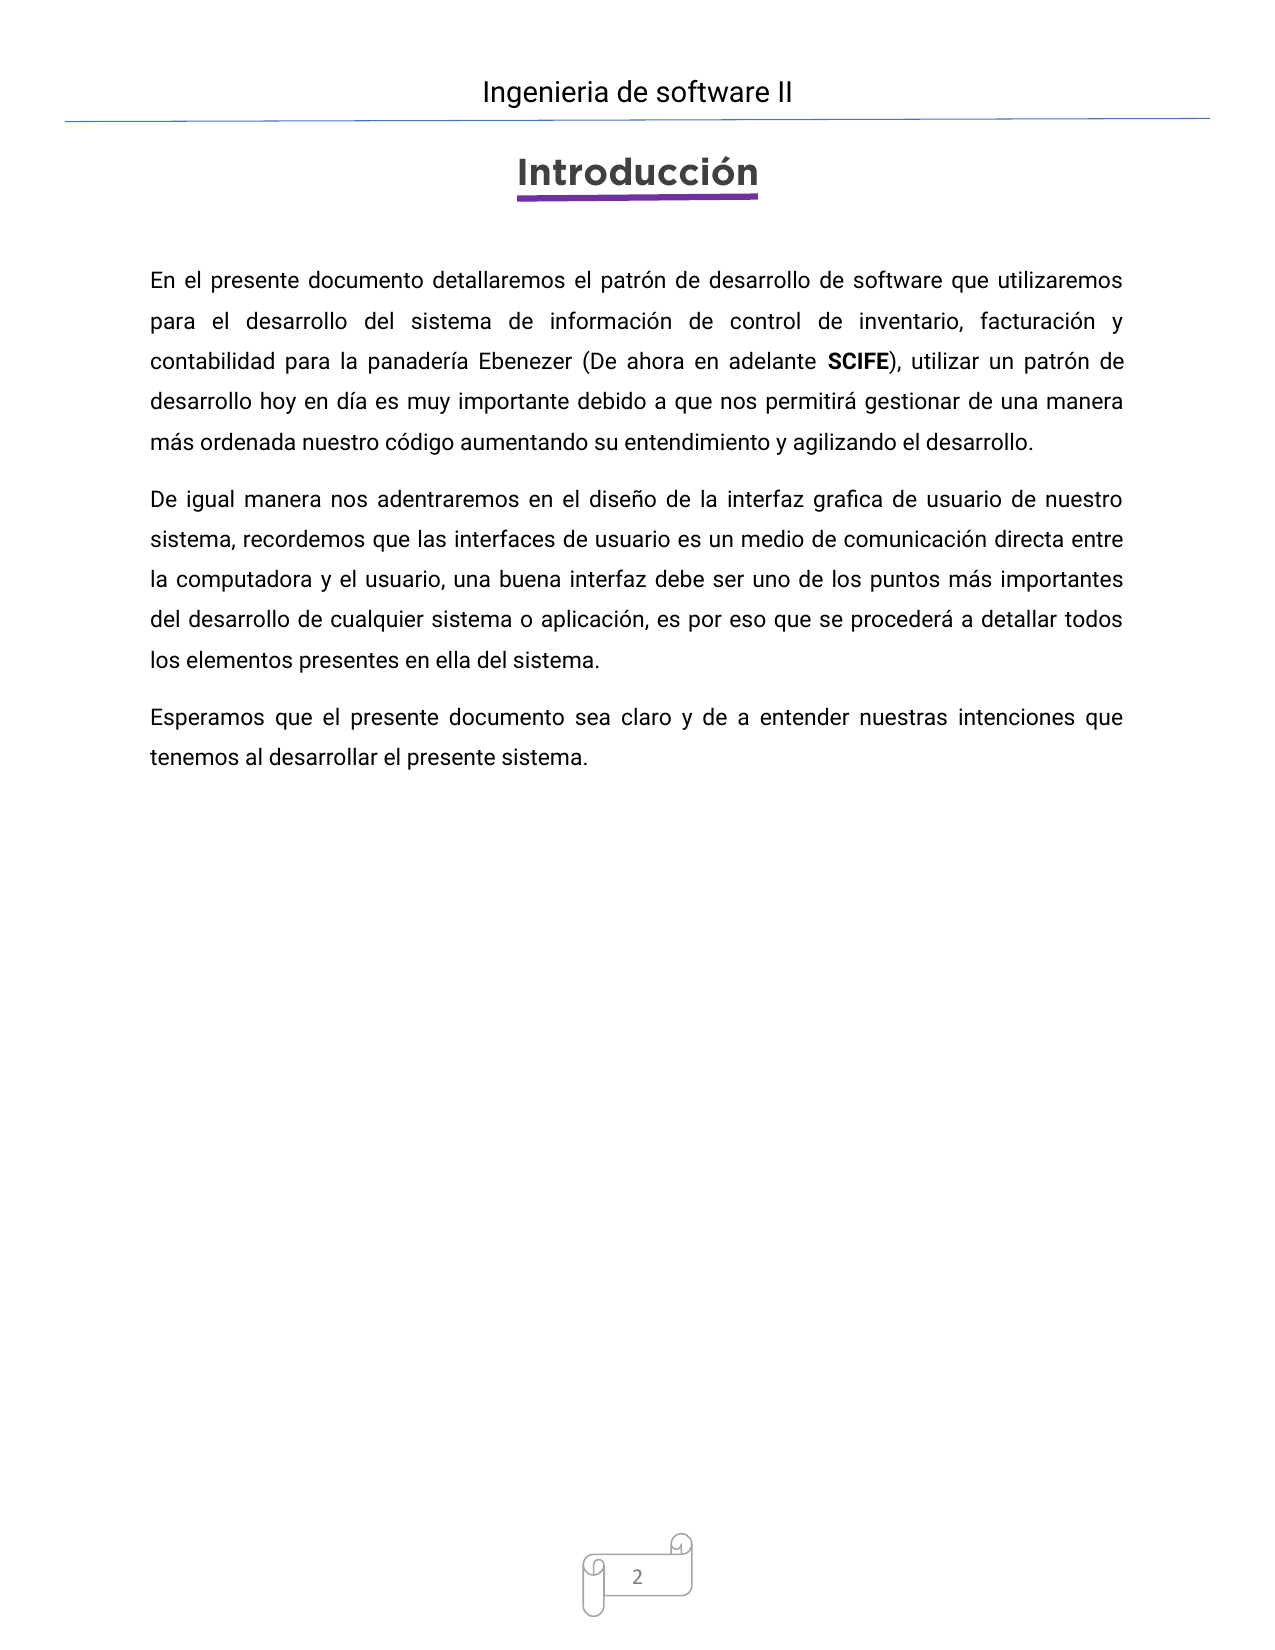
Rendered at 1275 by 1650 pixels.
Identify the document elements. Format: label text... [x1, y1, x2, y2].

text De igual manera nos adentraremos en el diseño de la interfaz grafica de usuario de nuestro sistema, recordemos que las interfaces de usuario es un medio de comunicación directa entre la computadora y el usuario, una buena interfaz debe ser uno de los puntos más importantes del desarrollo de cualquier sistema o aplicación, es por eso que se procederá a detallar todos los elementos presentes en ella del sistema. [150, 486, 1125, 674]
text Introducción [150, 150, 1125, 191]
text Esperamos que el presente documento sea claro y de a entender nuestras intenciones que tenemos al desarrollar el presente sistema. [150, 704, 1125, 771]
text En el presente documento detallaremos el patrón de desarrollo de software que utilizaremos para el desarrollo del sistema de información de control de inventario, facturación y contabilidad para la panadería Ebenezer (De ahora en adelante SCIFE), utilizar un patrón de desarrollo hoy en día es muy importante debido a que nos permitirá gestionar de una manera más ordenada nuestro código aumentando su entendimiento y agilizando el desarrollo. [150, 267, 1125, 456]
